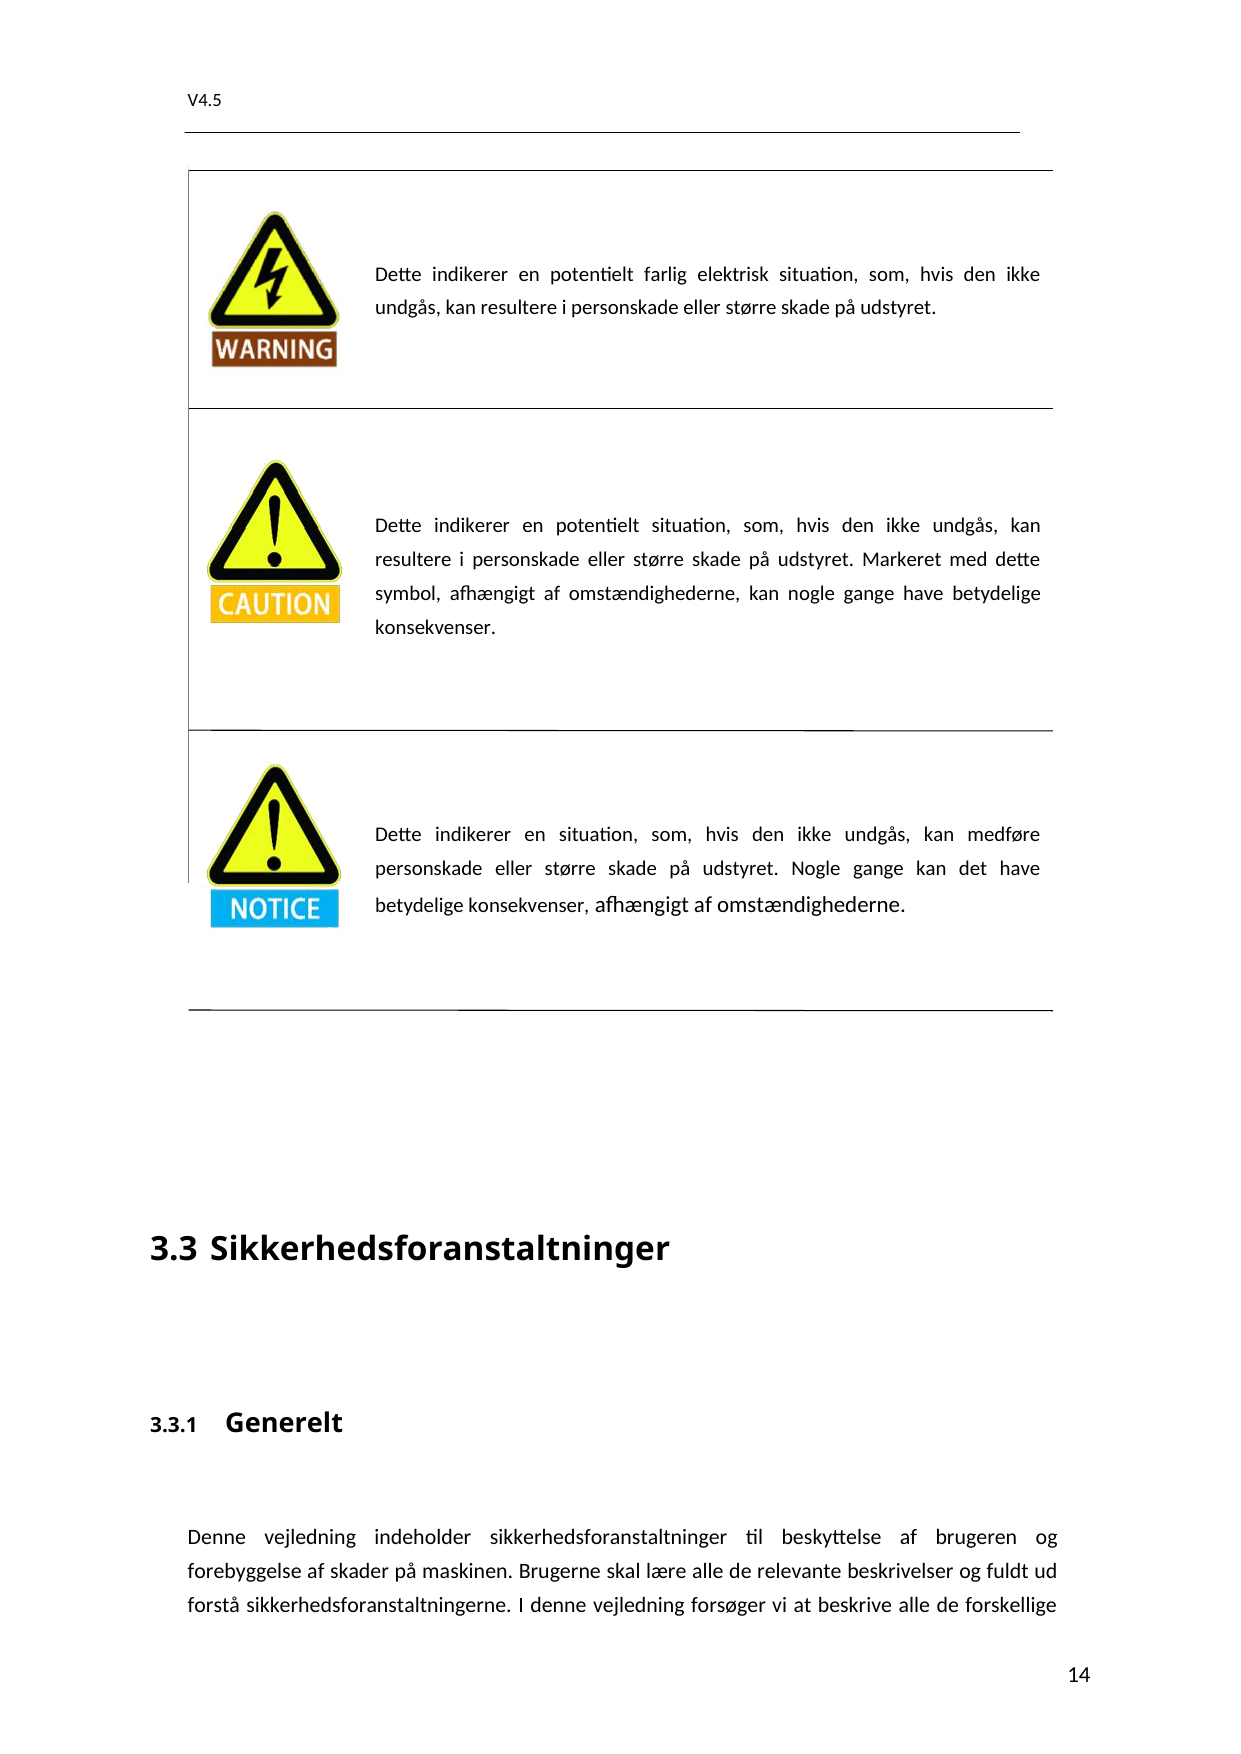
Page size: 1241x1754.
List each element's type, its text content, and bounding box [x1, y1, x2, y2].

subtitle Sikkerhedsforanstaltninger [150, 1224, 1090, 1270]
text Dette indikerer en situation, som, hvis den ikke undgås, kan medføre personskade eller større skade på udstyret. Nogle gange kan det have betydelige konsekvenser, afhængigt af omstændighederne. [375, 821, 1042, 918]
subtitle Generelt [150, 1404, 1090, 1441]
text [187, 1523, 1058, 1618]
text Dette indikerer en potentielt situation, som, hvis den ikke undgås, kan resultere i personskade eller større skade på udstyret. Markeret med dette symbol, afhængigt af omstændighederne, kan nogle gange have betydelige konsekvenser. [375, 513, 1042, 639]
text Dette indikerer en potentielt farlig elektrisk situation, som, hvis den ikke undgås, kan resultere i personskade eller større skade på udstyret. [375, 261, 1042, 320]
picture [184, 131, 1053, 942]
text V4.5 [187, 89, 1090, 112]
